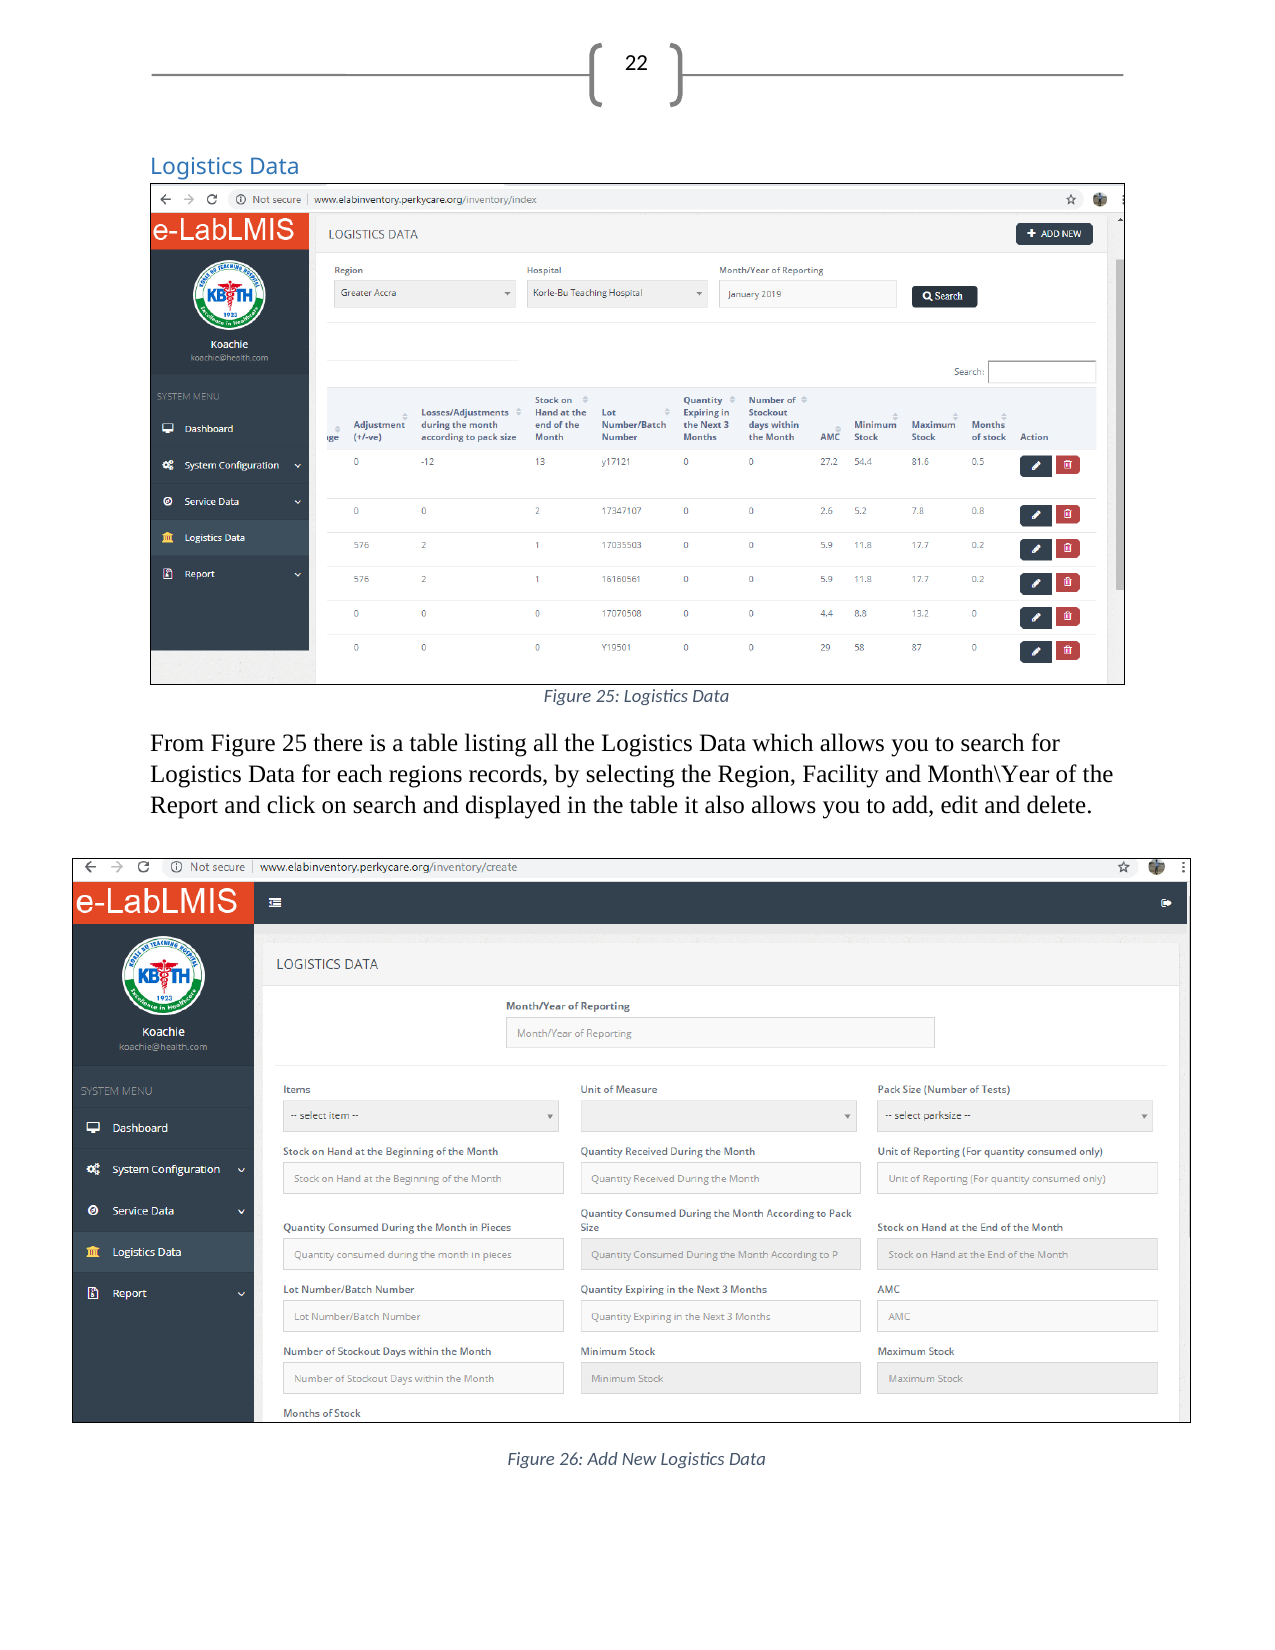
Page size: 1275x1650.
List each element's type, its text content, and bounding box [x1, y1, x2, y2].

text From Figure 25 there is a table listing all the Logistics Data which allows you to search for Logistics Data for each regions records, by selecting the Region, Facility and Month\Year of the Report and click on search and displayed in the table it also allows you to add, edit and delete. [150, 728, 1125, 819]
picture [151, 184, 1124, 684]
picture [73, 859, 1190, 1422]
subtitle Logistics Data [150, 150, 1125, 181]
